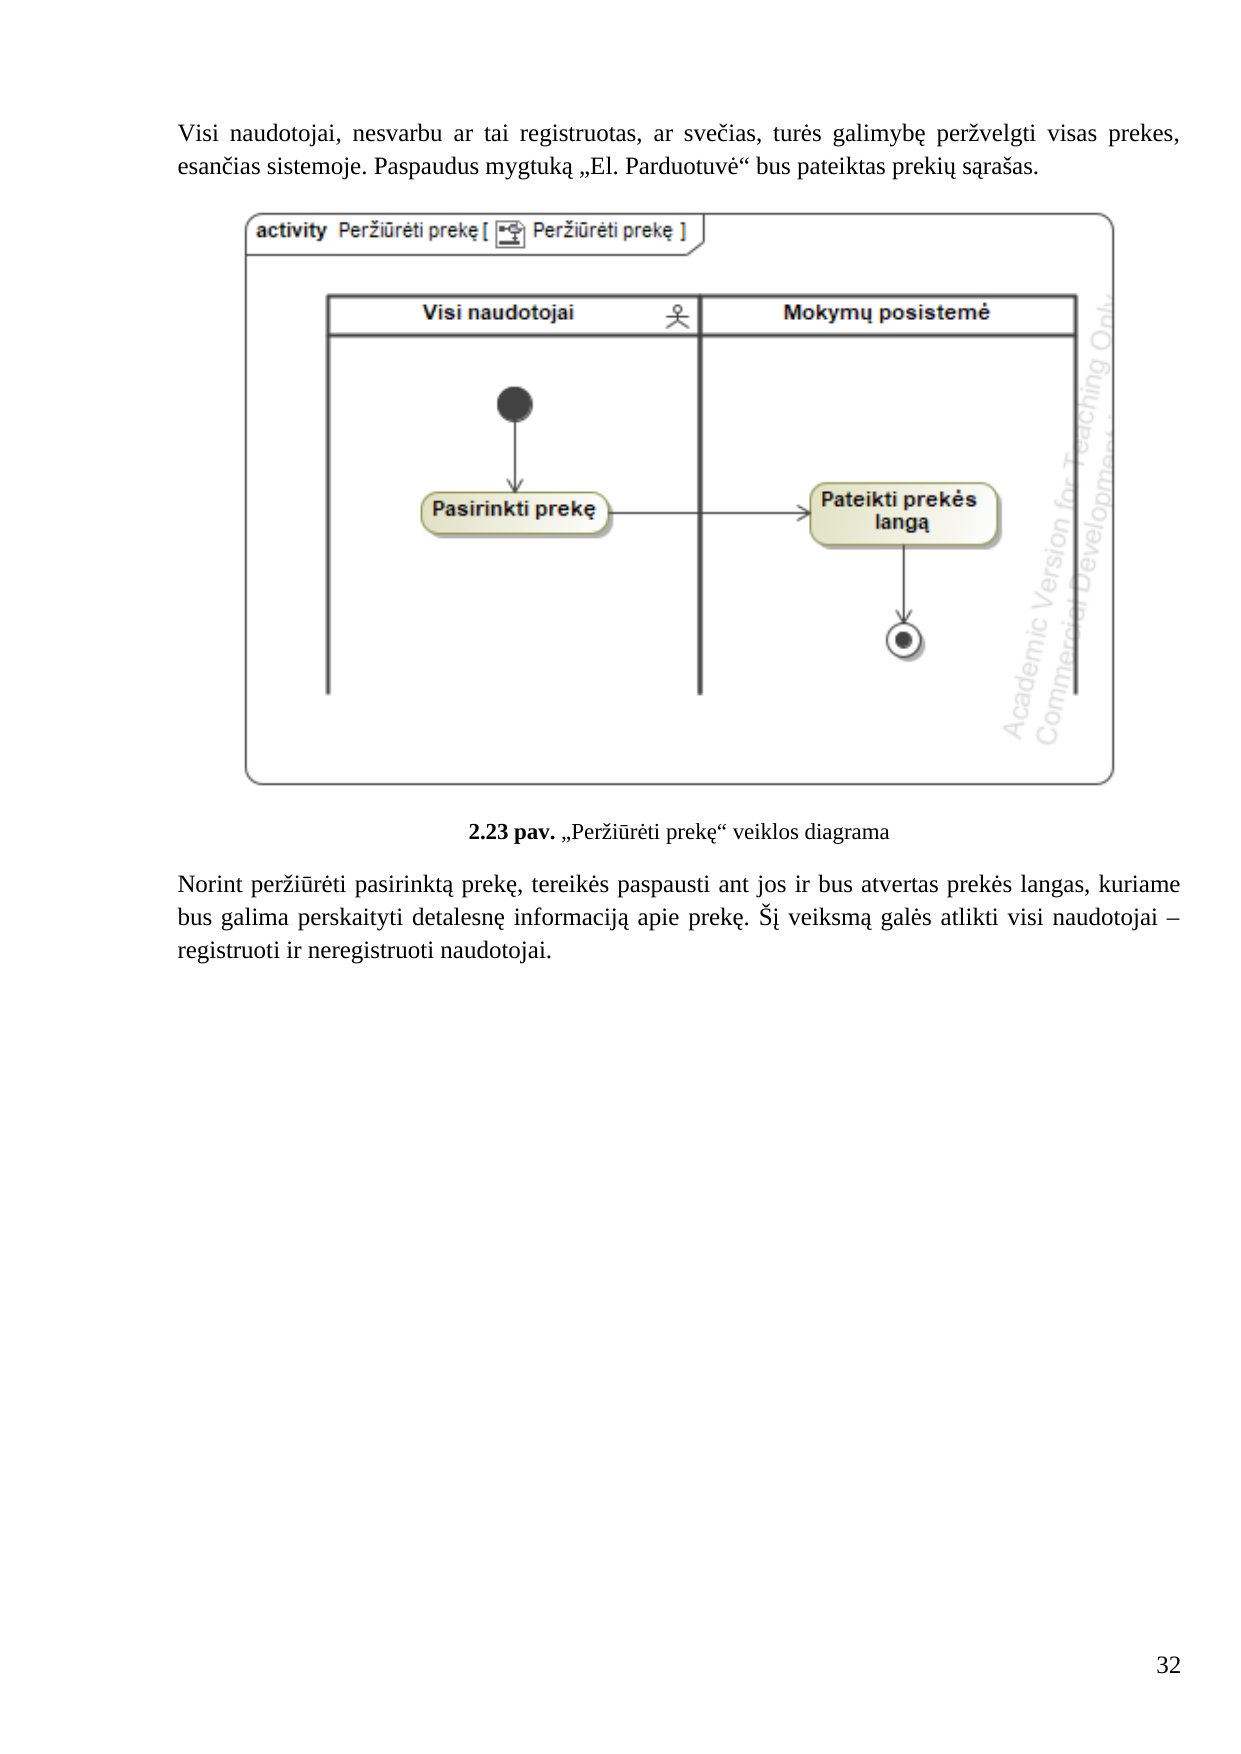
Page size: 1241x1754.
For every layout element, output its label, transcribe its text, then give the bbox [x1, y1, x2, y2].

text Visi naudotojai, nesvarbu ar tai registruotas, ar svečias, turės galimybę peržvelgti visas prekes, esančias sistemoje. Paspaudus mygtuką „El. Parduotuvė“ bus pateiktas prekių sąrašas. [177, 118, 1181, 180]
picture [237, 205, 1122, 793]
text Norint peržiūrėti pasirinktą prekę, tereikės paspausti ant jos ir bus atvertas prekės langas, kuriame bus galima perskaityti detalesnę informaciją apie prekę. Šį veiksmą galės atlikti visi naudotojai – registruoti ir neregistruoti naudotojai. [177, 869, 1181, 964]
